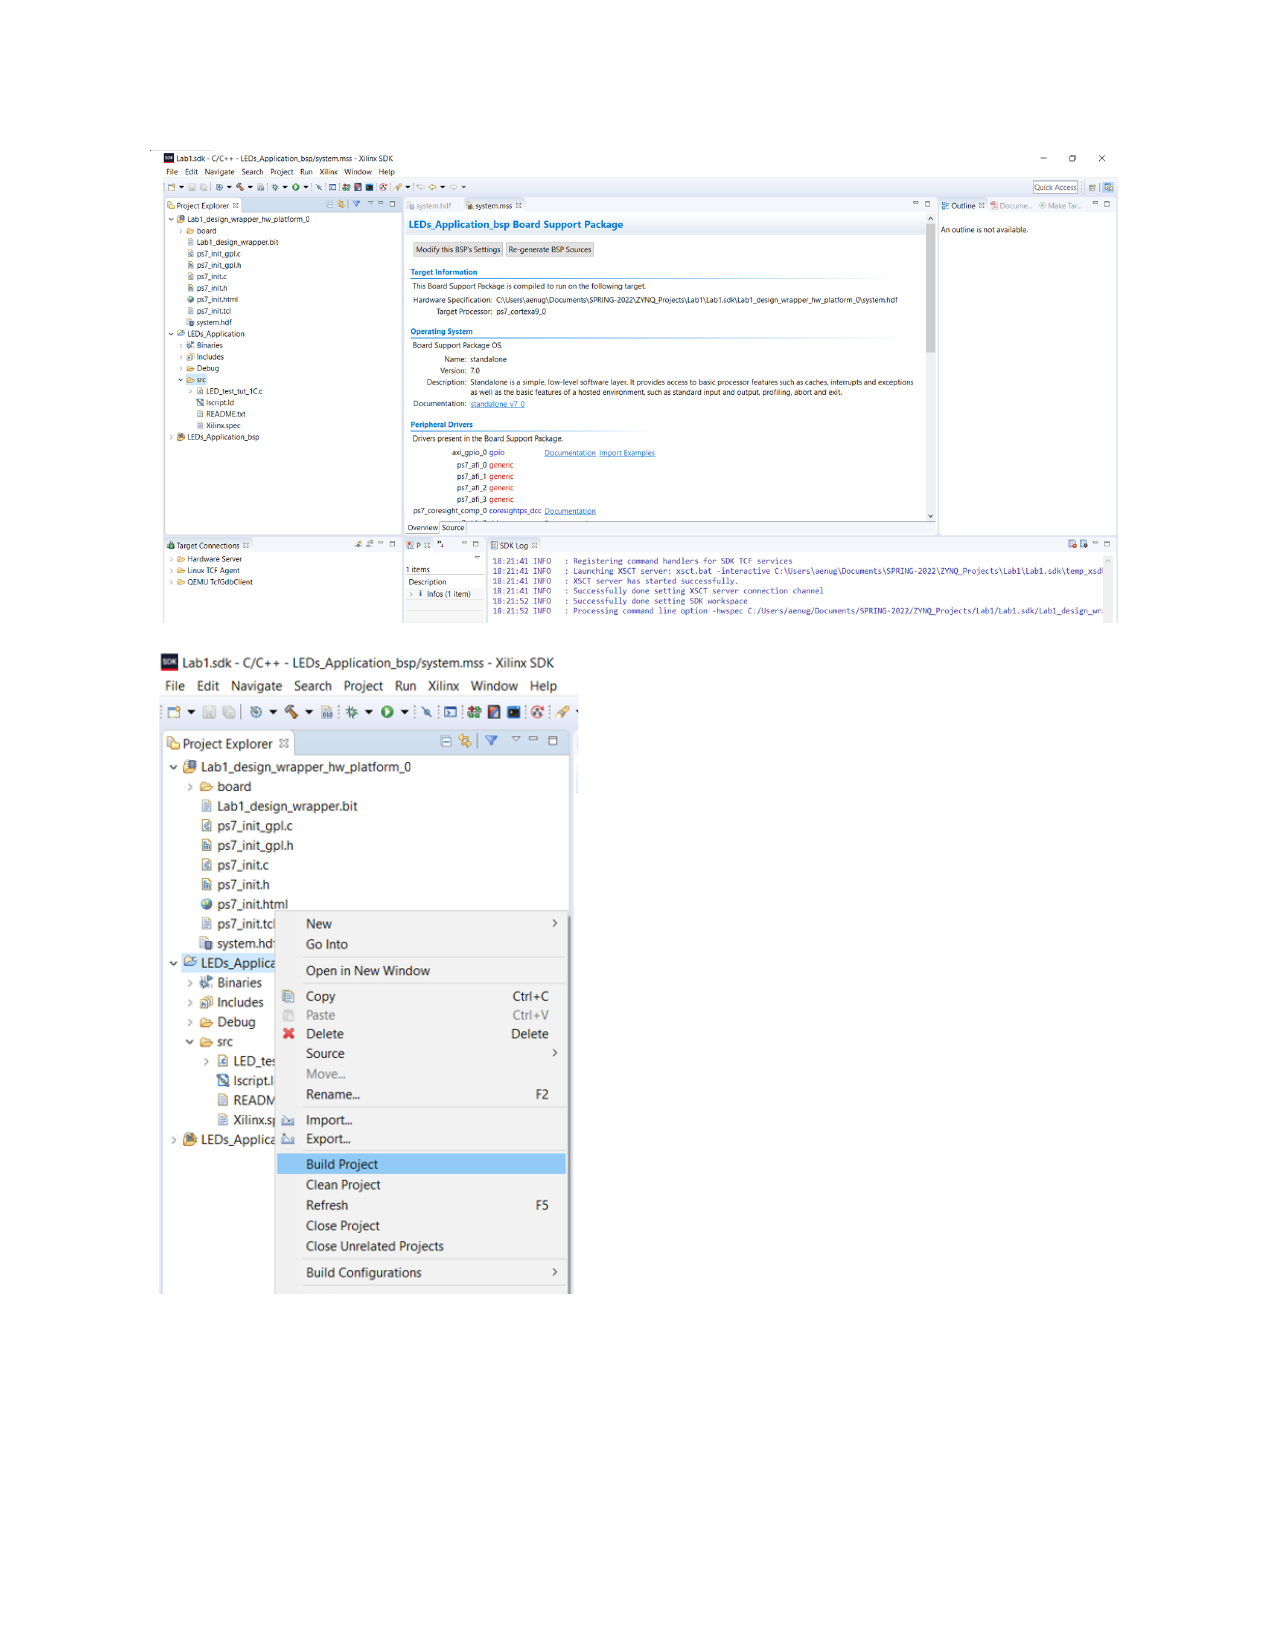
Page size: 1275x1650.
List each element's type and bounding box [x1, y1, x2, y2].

picture [150, 641, 579, 1294]
picture [150, 150, 1125, 623]
